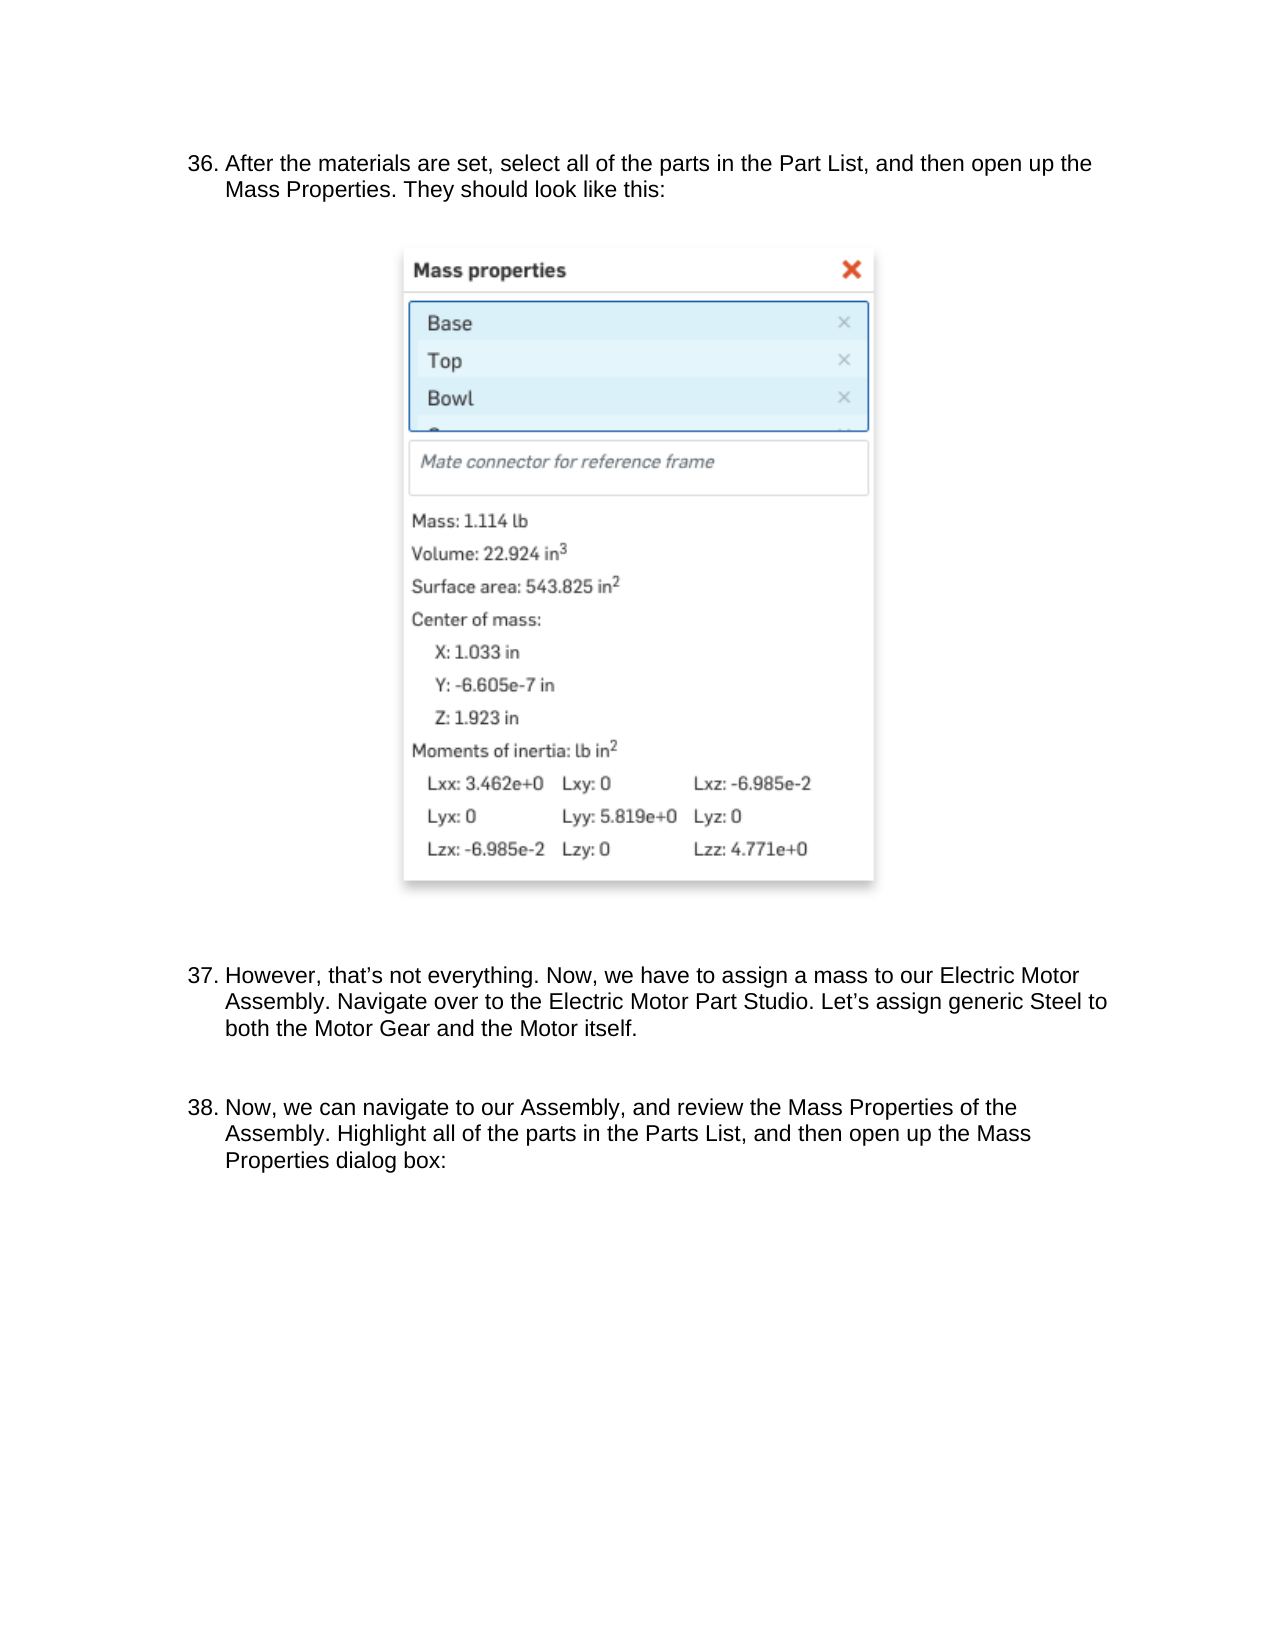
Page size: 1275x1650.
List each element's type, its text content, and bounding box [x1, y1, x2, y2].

list After the materials are set, select all of the parts in the Part List, and then open up the Mass Properties. They should look like this: [187, 150, 1125, 203]
picture [379, 215, 896, 909]
list However, that’s not everything. Now, we have to assign a mass to our Electric Motor Assembly. Navigate over to the Electric Motor Part Studio. Let’s assign generic Steel to both the Motor Gear and the Motor itself. [187, 962, 1125, 1041]
list Now, we can navigate to our Assembly, and review the Mass Properties of the Assembly. Highlight all of the parts in the Parts List, and then open up the Mass Properties dialog box: [187, 1094, 1125, 1173]
